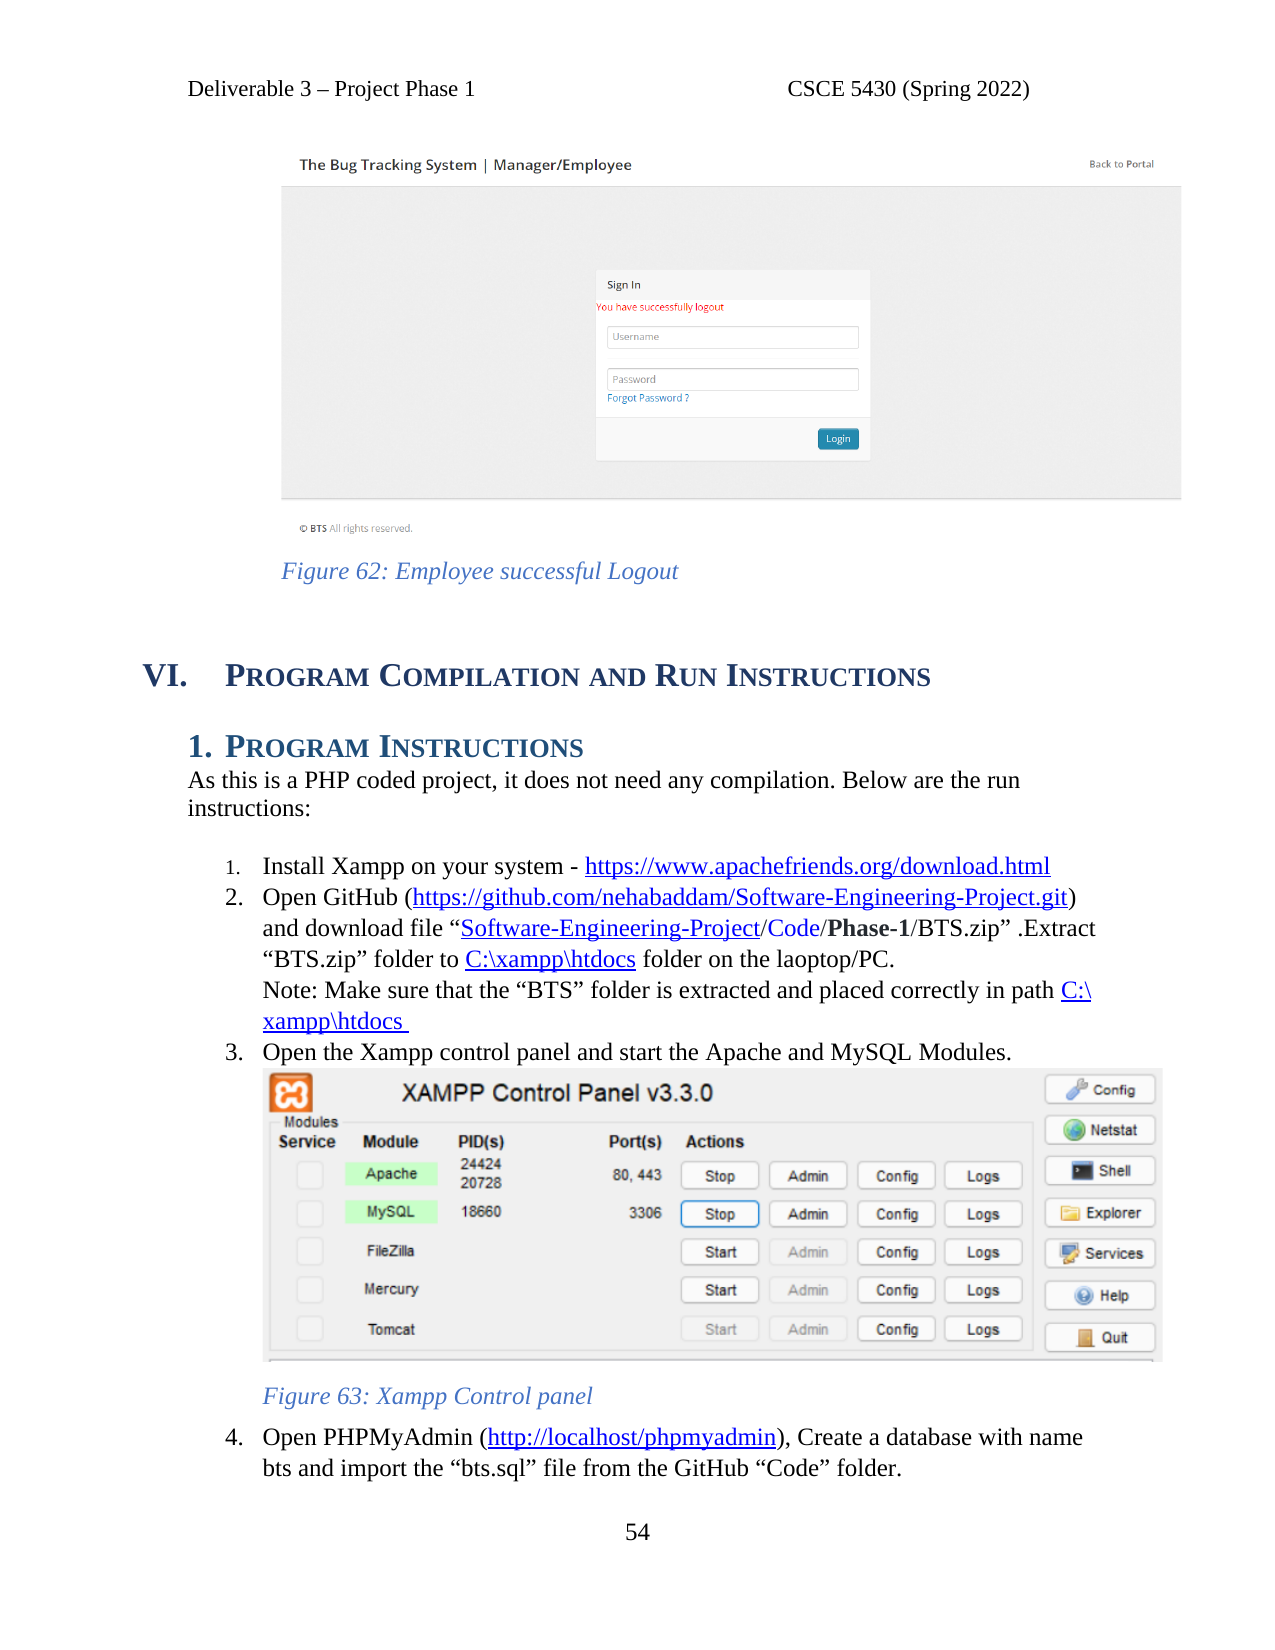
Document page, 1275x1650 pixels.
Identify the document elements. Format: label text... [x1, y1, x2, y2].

picture [281, 150, 1182, 544]
list Note: Make sure that the “BTS” folder is extracted and placed correctly in path C:\xampp\htdocs [262, 975, 1116, 1035]
text As this is a PHP coded project, it does not need any compilation. Below are the run instructions: [187, 765, 1087, 822]
subtitle Program Compilation and Run Instructions [187, 655, 1087, 693]
list Open GitHub (https://github.com/nehabaddam/Software-Engineering-Project.git) and download file “Software-Engineering-Project/Code/Phase-1/BTS.zip” .Extract “BTS.zip” folder to C:\xampp\htdocs folder on the laoptop/PC. [225, 882, 1116, 973]
list Open the Xampp control panel and start the Apache and MySQL Modules. [225, 1037, 1116, 1066]
list Install Xampp on your system - https://www.apachefriends.org/download.html [225, 851, 1116, 880]
picture [262, 1068, 1163, 1362]
subtitle Program Instructions [187, 726, 1087, 765]
list Open PHPMyAdmin (http://localhost/phpmyadmin), Create a database with name bts and import the “bts.sql” file from the GitHub “Code” folder. [225, 1422, 1116, 1482]
